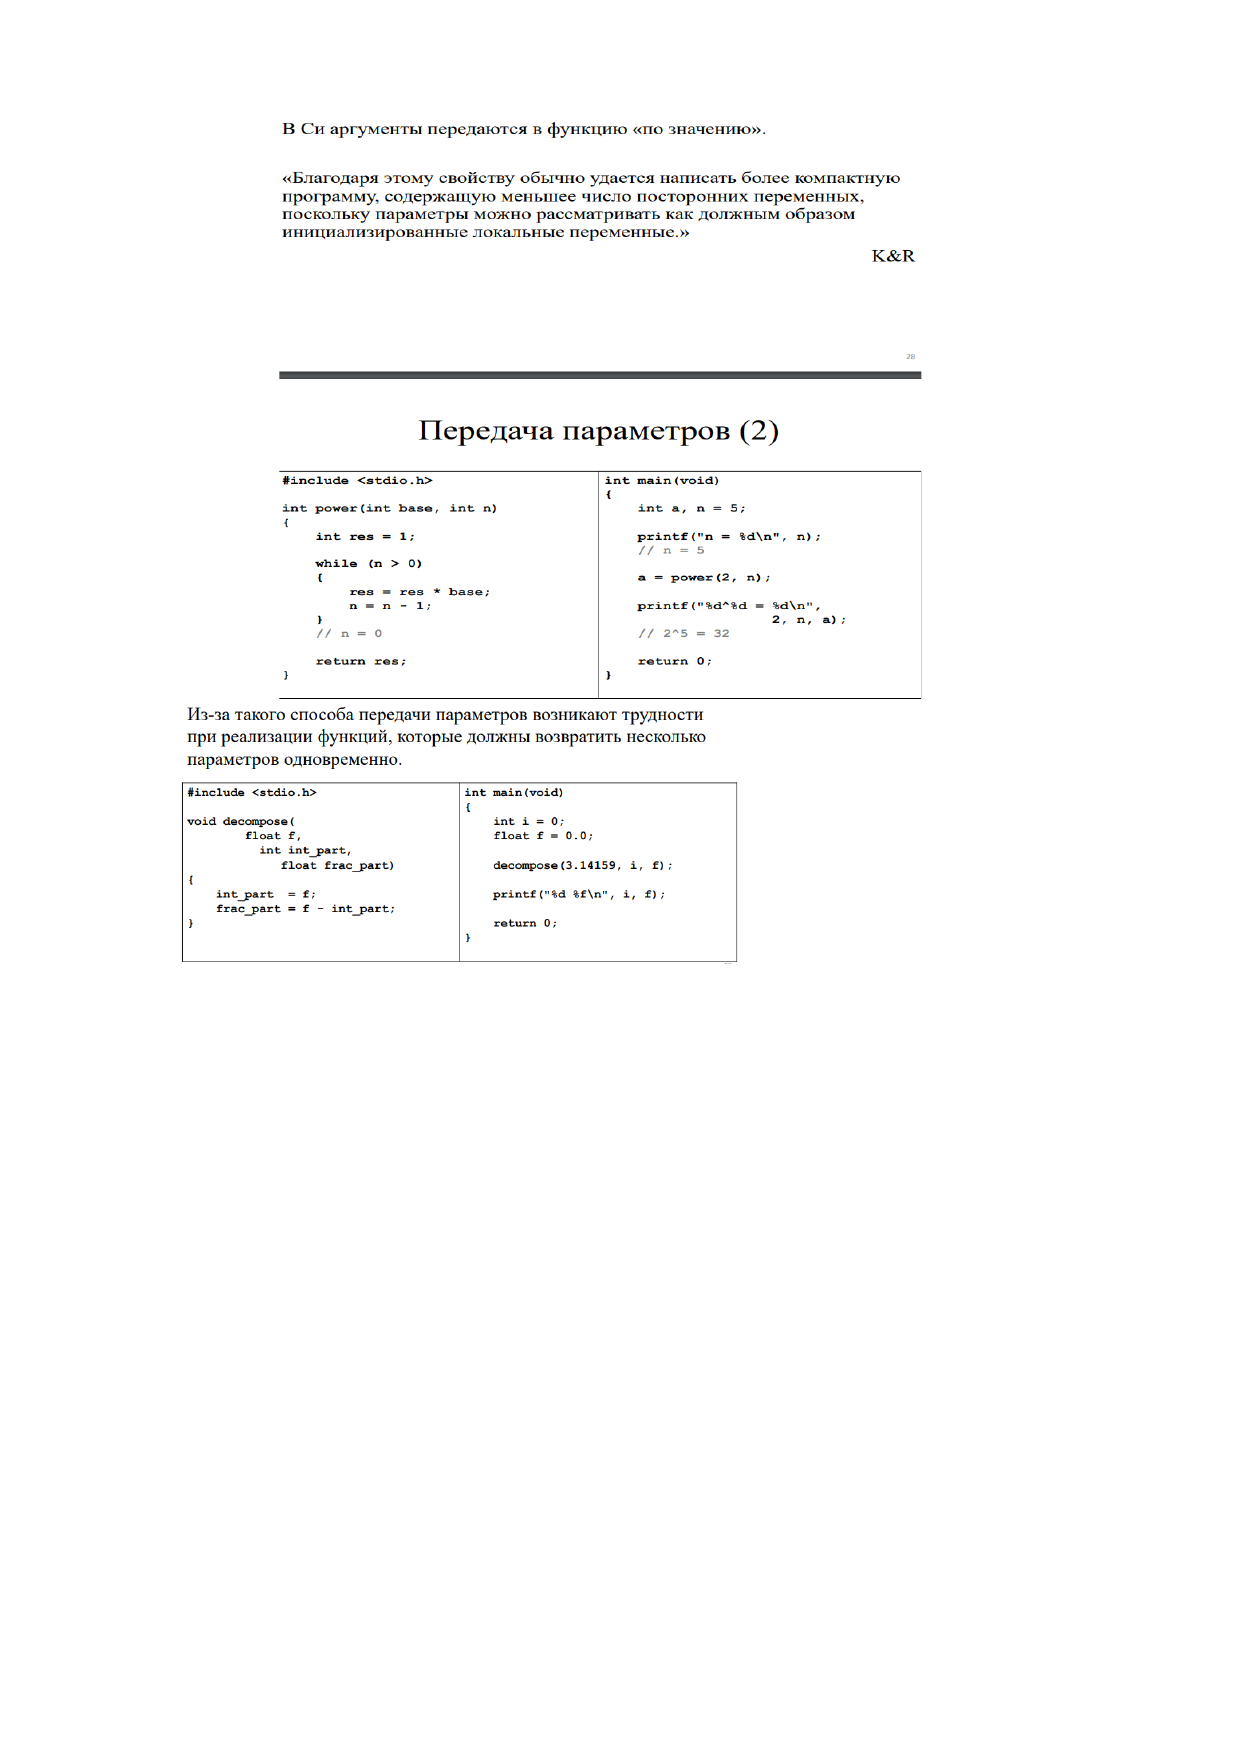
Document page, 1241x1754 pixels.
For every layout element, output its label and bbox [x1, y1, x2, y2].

picture [279, 118, 922, 701]
picture [177, 702, 739, 964]
